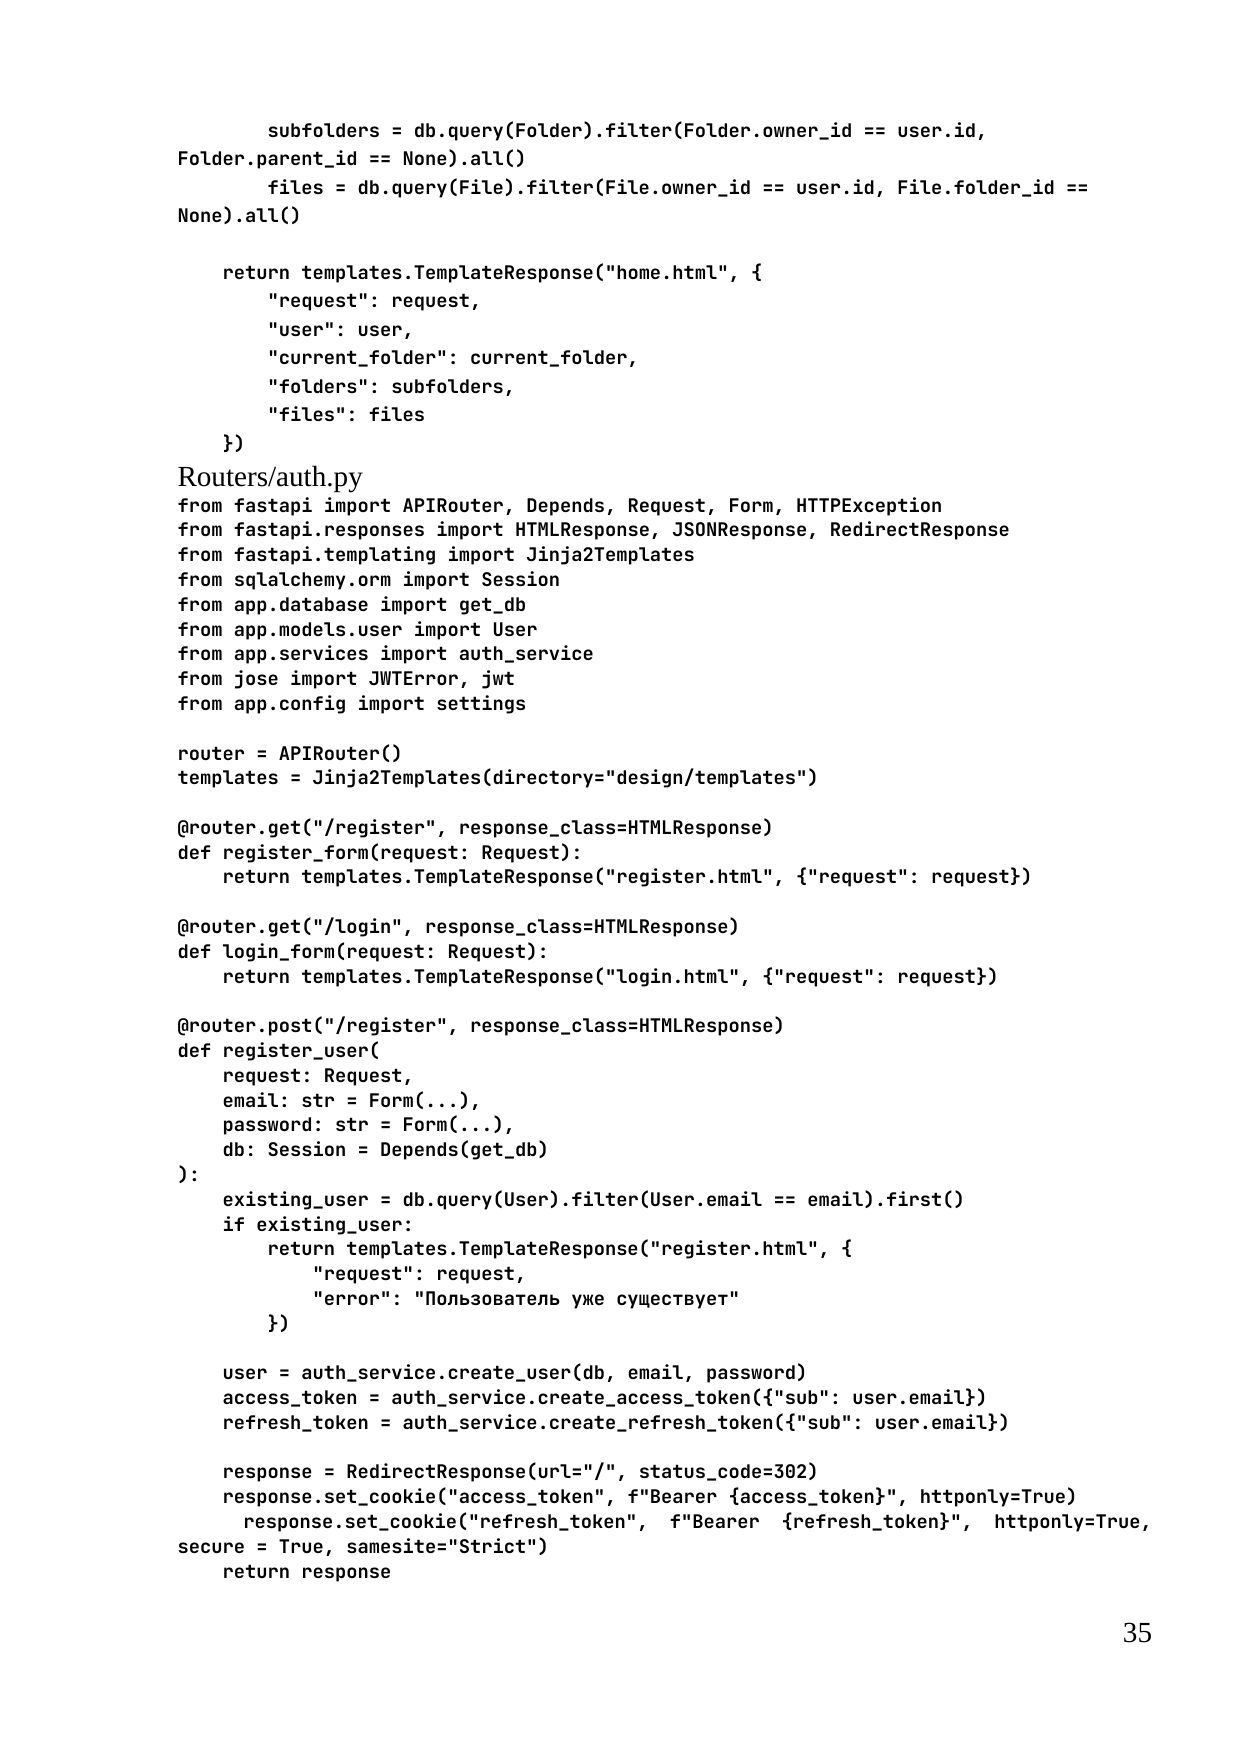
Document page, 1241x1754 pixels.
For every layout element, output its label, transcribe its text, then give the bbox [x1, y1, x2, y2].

text request: Request, [177, 1063, 1152, 1088]
text @router.post("/register", response_class=HTMLResponse) [177, 1013, 1152, 1038]
text return templates.TemplateResponse("register.html", {"request": request}) [177, 865, 1152, 889]
text @router.get("/login", response_class=HTMLResponse) [177, 914, 1152, 939]
text access_token = auth_service.create_access_token({"sub": user.email}) [177, 1385, 1152, 1410]
text "folders": subfolders, [177, 374, 1152, 399]
text from jose import JWTError, jwt [177, 666, 1152, 691]
text "request": request, [177, 1261, 1152, 1286]
text db: Session = Depends(get_db) [177, 1137, 1152, 1162]
text }) [177, 431, 1152, 456]
text from fastapi import APIRouter, Depends, Request, Form, HTTPException [177, 493, 1152, 518]
text from app.database import get_db [177, 592, 1152, 617]
text email: str = Form(...), [177, 1088, 1152, 1113]
text @router.get("/register", response_class=HTMLResponse) [177, 815, 1152, 840]
text "current_folder": current_folder, [177, 346, 1152, 370]
text return templates.TemplateResponse("home.html", { [177, 260, 1152, 285]
text if existing_user: [177, 1212, 1152, 1237]
text "user": user, [177, 317, 1152, 342]
text password: str = Form(...), [177, 1113, 1152, 1137]
text from app.services import auth_service [177, 642, 1152, 666]
text subfolders = db.query(Folder).filter(Folder.owner_id == user.id, Folder.parent_id == None).all() [177, 118, 1152, 171]
text def register_user( [177, 1038, 1152, 1063]
text Routers/auth.py [177, 459, 1152, 493]
text def login_form(request: Request): [177, 939, 1152, 964]
text from app.config import settings [177, 691, 1152, 716]
text from sqlalchemy.orm import Session [177, 567, 1152, 592]
text return response [177, 1559, 1152, 1584]
text "error": "Пользователь уже существует" [177, 1286, 1152, 1311]
text response.set_cookie("access_token", f"Bearer {access_token}", httponly=True) [177, 1484, 1152, 1509]
text refresh_token = auth_service.create_refresh_token({"sub": user.email}) [177, 1410, 1152, 1435]
text templates = Jinja2Templates(directory="design/templates") [177, 766, 1152, 790]
text response.set_cookie("refresh_token", f"Bearer {refresh_token}", httponly=True, secure = True, samesite="Strict") [177, 1509, 1152, 1559]
text return templates.TemplateResponse("register.html", { [177, 1237, 1152, 1261]
text files = db.query(File).filter(File.owner_id == user.id, File.folder_id == None).all() [177, 175, 1152, 228]
text ): [177, 1162, 1152, 1187]
text }) [177, 1311, 1152, 1336]
text from app.models.user import User [177, 617, 1152, 642]
text response = RedirectResponse(url="/", status_code=302) [177, 1460, 1152, 1484]
text from fastapi.responses import HTMLResponse, JSONResponse, RedirectResponse [177, 518, 1152, 542]
text existing_user = db.query(User).filter(User.email == email).first() [177, 1187, 1152, 1212]
text from fastapi.templating import Jinja2Templates [177, 542, 1152, 567]
text "files": files [177, 402, 1152, 427]
text "request": request, [177, 289, 1152, 313]
text router = APIRouter() [177, 741, 1152, 766]
text user = auth_service.create_user(db, email, password) [177, 1361, 1152, 1385]
text return templates.TemplateResponse("login.html", {"request": request}) [177, 964, 1152, 989]
text def register_form(request: Request): [177, 840, 1152, 865]
